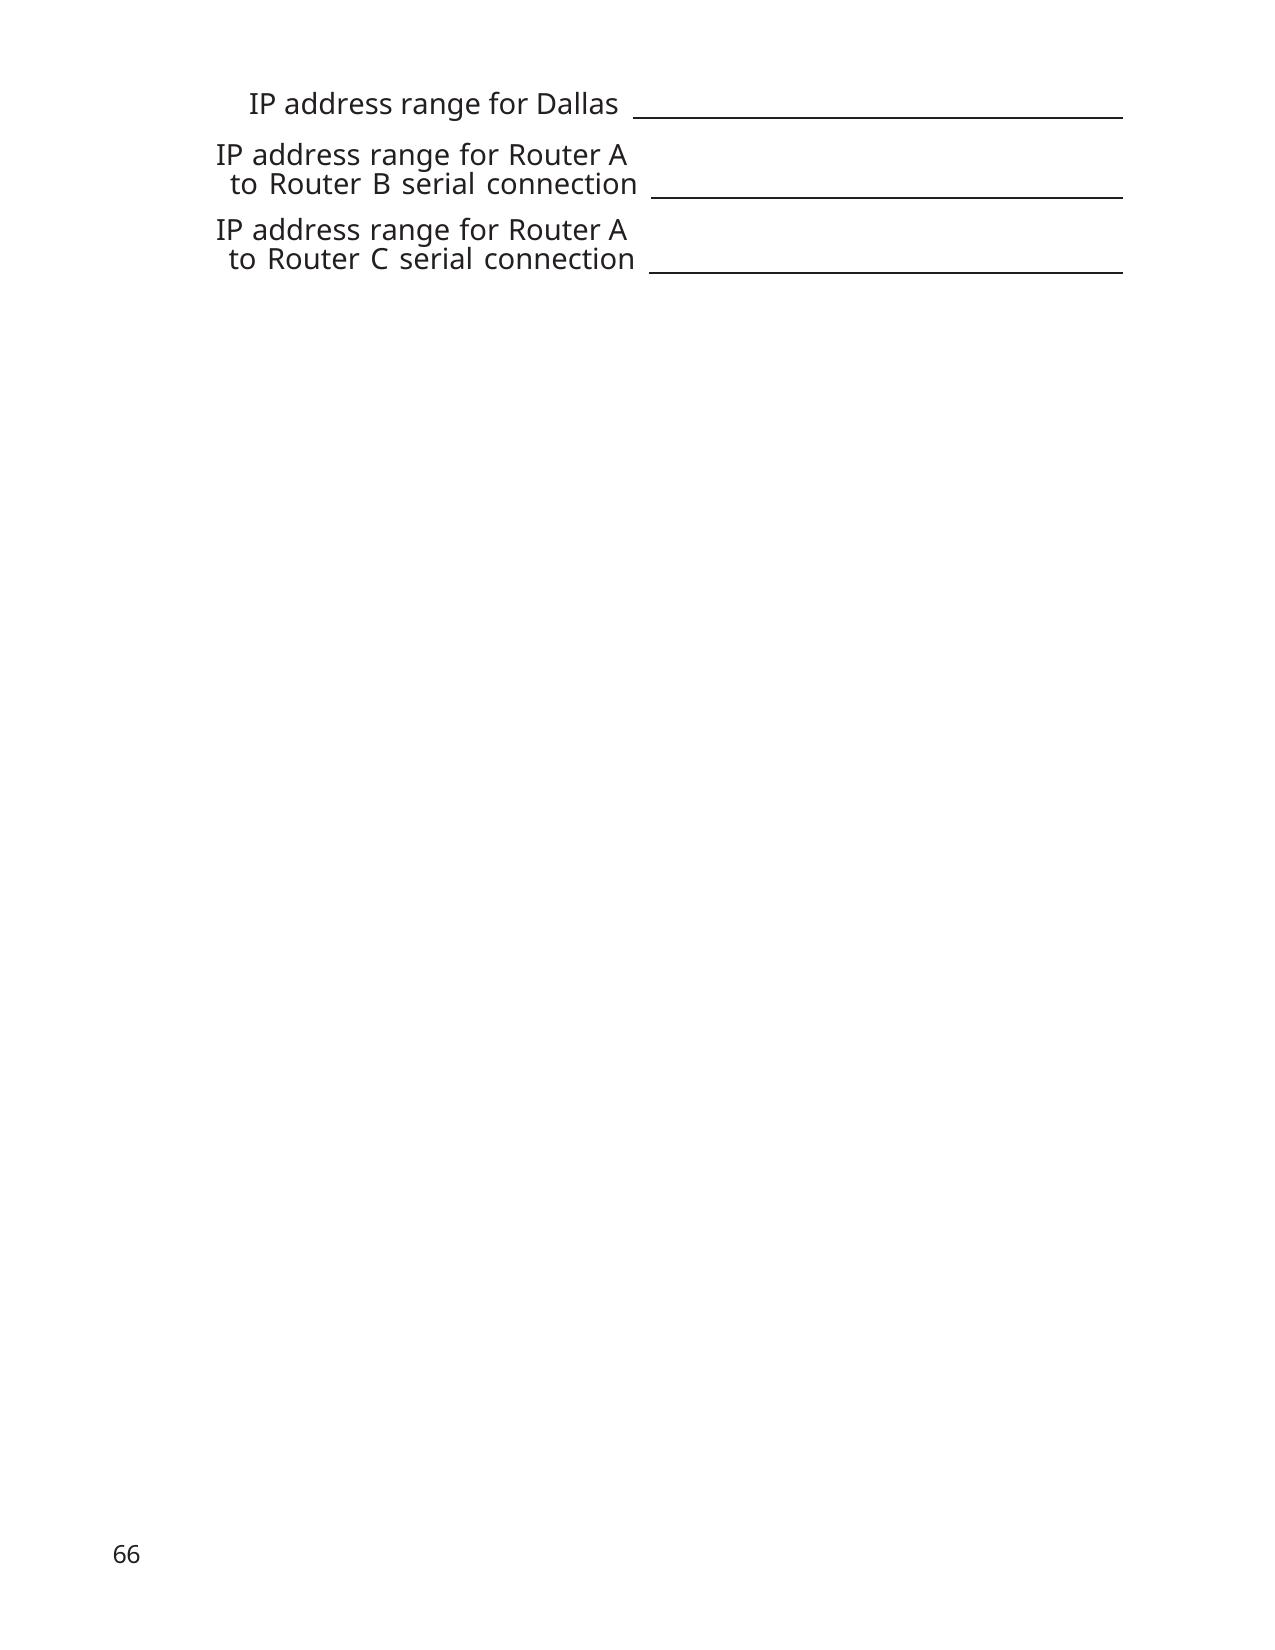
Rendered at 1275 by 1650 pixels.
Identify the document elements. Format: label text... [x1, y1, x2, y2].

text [100, 83, 1123, 123]
text to Router C serial connection [228, 246, 1162, 276]
text IP address range for Router A [216, 142, 1162, 171]
text to Router B serial connection [230, 171, 1162, 201]
text IP address range for Router A [216, 217, 1162, 246]
